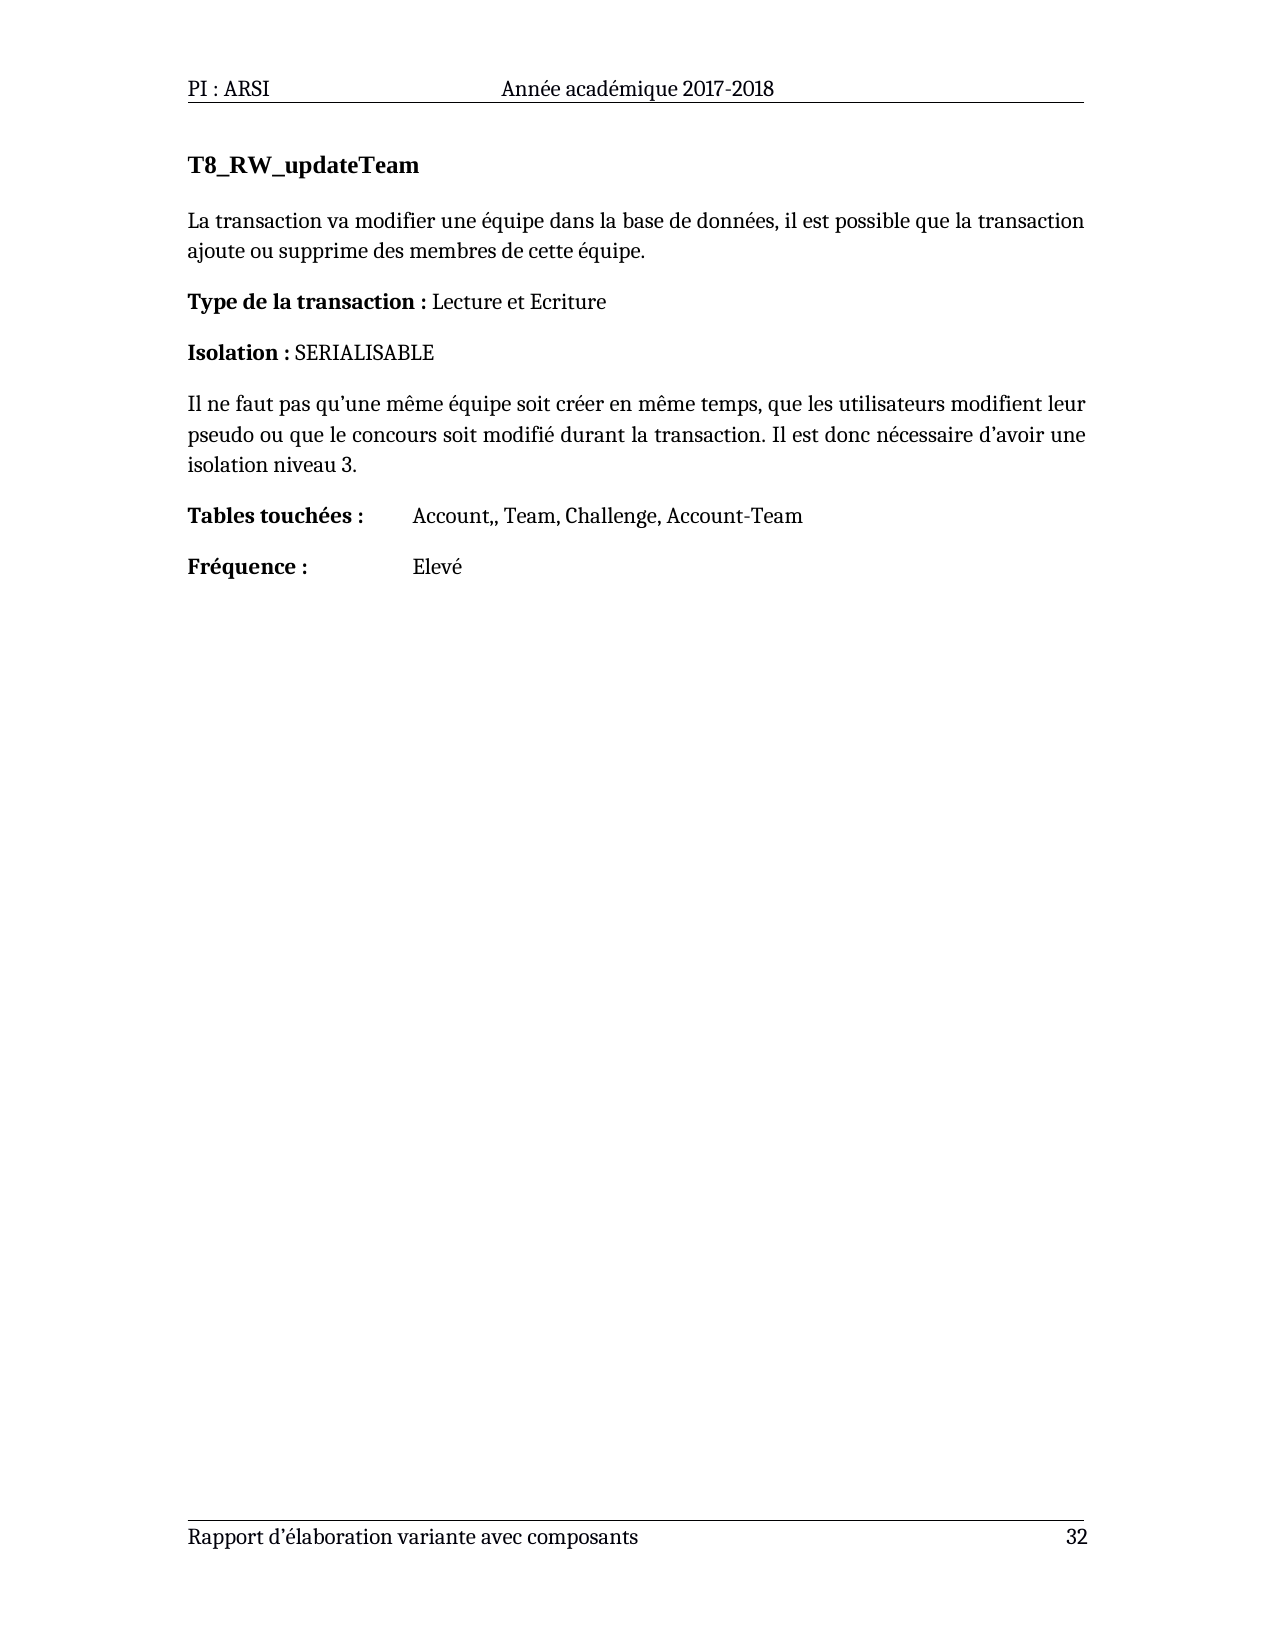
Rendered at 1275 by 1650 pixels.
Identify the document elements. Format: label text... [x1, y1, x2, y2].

text T8_RW_updateTeam [187, 150, 1087, 179]
text Il ne faut pas qu’une même équipe soit créer en même temps, que les utilisateurs modifient leur pseudo ou que le concours soit modifié durant la transaction. Il est donc nécessaire d’avoir une isolation niveau 3. [187, 391, 1087, 478]
text Fréquence : Elevé [187, 554, 1087, 580]
text Tables touchées : Account,, Team, Challenge, Account-Team [187, 503, 1087, 529]
text Isolation : SERIALISABLE [187, 340, 1087, 367]
text La transaction va modifier une équipe dans la base de données, il est possible que la transaction ajoute ou supprime des membres de cette équipe. [187, 208, 1087, 264]
text Type de la transaction : Lecture et Ecriture [187, 289, 1087, 316]
